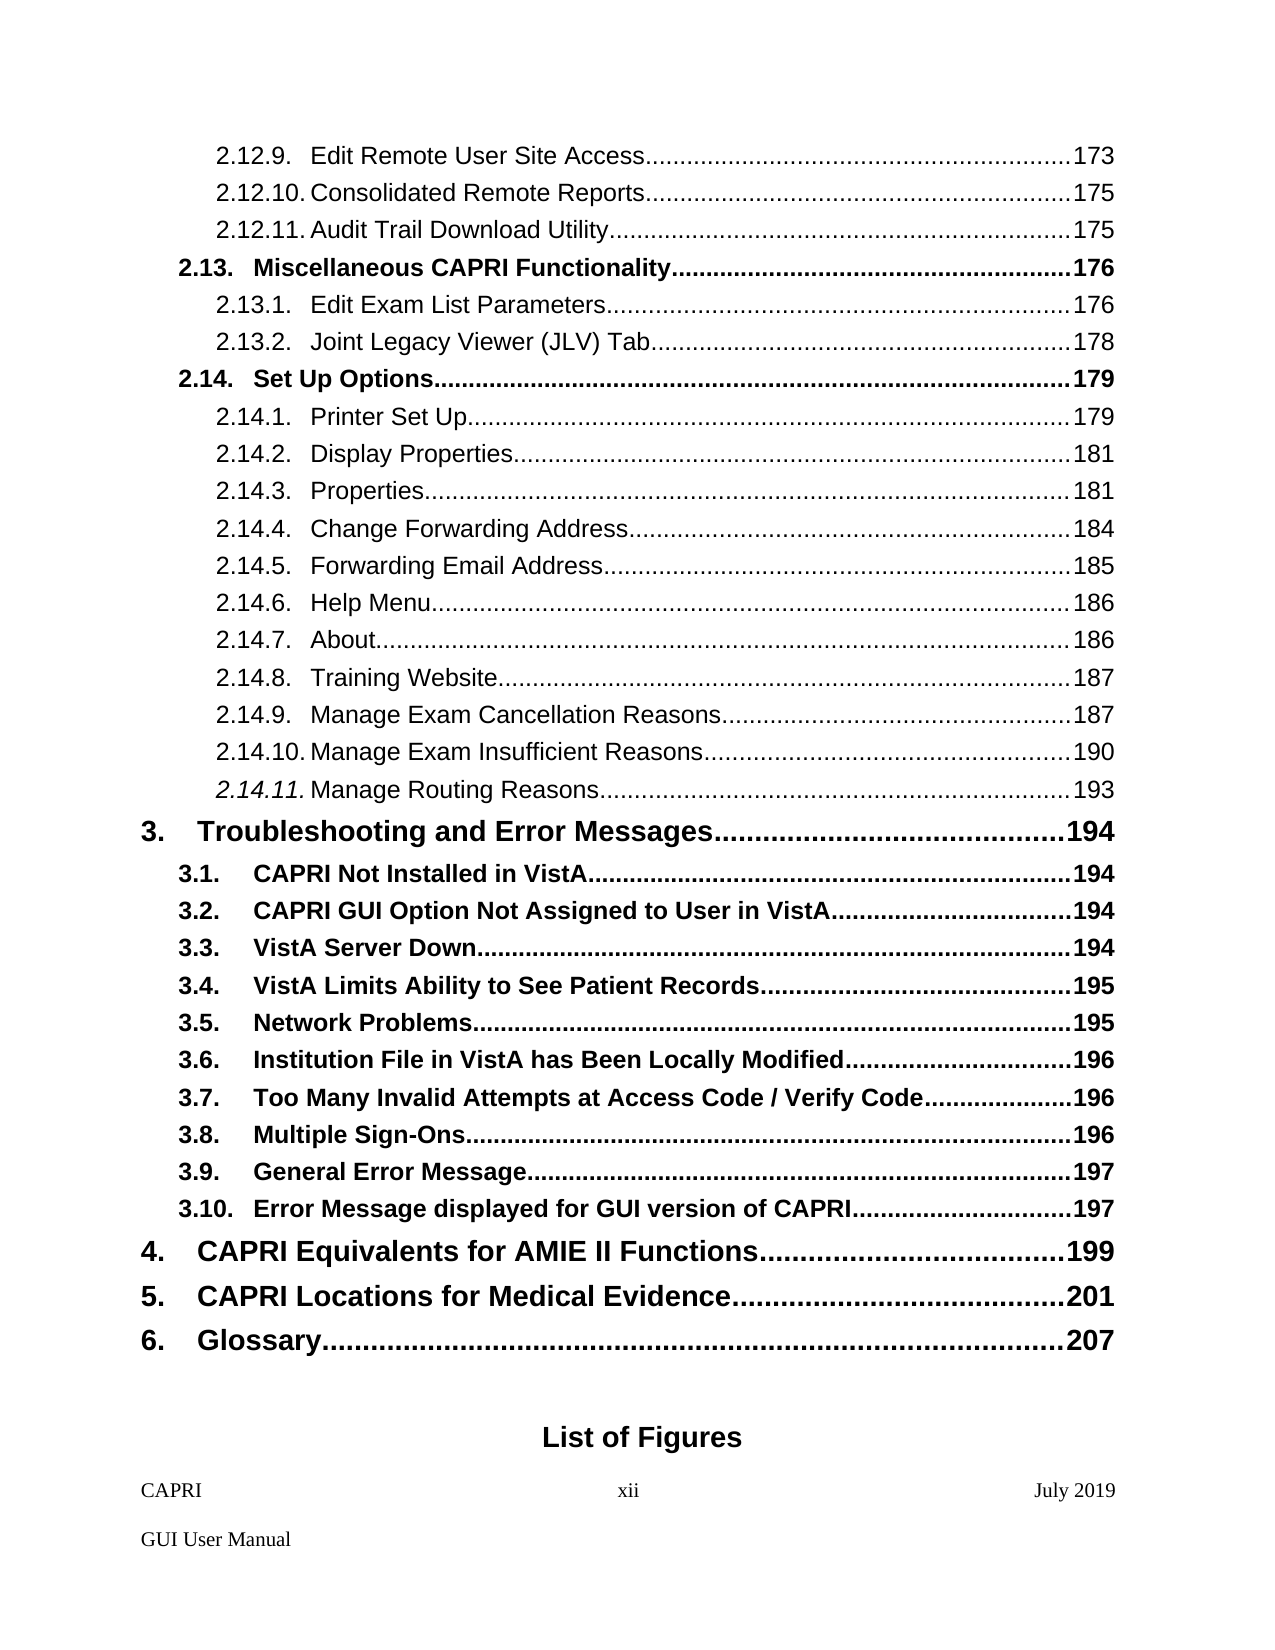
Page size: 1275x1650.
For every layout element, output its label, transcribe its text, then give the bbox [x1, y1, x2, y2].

text 2.14.1. Printer Set Up 179 [216, 402, 1144, 430]
text 2.14.2. Display Properties 181 [216, 439, 1144, 468]
text 3. Troubleshooting and Error Messages 194 [141, 814, 1144, 847]
text 3.9. General Error Message 197 [178, 1157, 1144, 1186]
text 2.14.4. Change Forwarding Address 184 [216, 513, 1144, 542]
text 3.7. Too Many Invalid Attempts at Access Code / Verify Code 196 [178, 1082, 1144, 1111]
text 2.13.1. Edit Exam List Parameters 176 [216, 290, 1144, 318]
text 3.10. Error Message displayed for GUI version of CAPRI 197 [178, 1194, 1144, 1223]
text 6. Glossary 207 [141, 1323, 1144, 1357]
text 2.14.7. About 186 [216, 625, 1144, 654]
text 4. CAPRI Equivalents for AMIE II Functions 199 [141, 1234, 1144, 1267]
text 2.14. Set Up Options 179 [178, 364, 1144, 393]
text 2.14.5. Forwarding Email Address 185 [216, 551, 1144, 579]
text 3.6. Institution File in VistA has Been Locally Modified 196 [178, 1045, 1144, 1074]
text 2.13.2. Joint Legacy Viewer (JLV) Tab 178 [216, 327, 1144, 356]
text List of Figures [141, 1420, 1144, 1453]
text 3.4. VistA Limits Ability to See Patient Records 195 [178, 971, 1144, 999]
text 3.3. VistA Server Down 194 [178, 933, 1144, 962]
text 5. CAPRI Locations for Medical Evidence 201 [141, 1278, 1144, 1312]
text 2.12.10. Consolidated Remote Reports 175 [216, 178, 1144, 207]
text 2.14.3. Properties 181 [216, 476, 1144, 505]
text 2.14.9. Manage Exam Cancellation Reasons 187 [216, 700, 1144, 729]
text 2.13. Miscellaneous CAPRI Functionality 176 [178, 252, 1144, 281]
text 2.12.11. Audit Trail Download Utility 175 [216, 215, 1144, 244]
text 3.5. Network Problems 195 [178, 1008, 1144, 1037]
text 3.8. Multiple Sign-Ons 196 [178, 1120, 1144, 1148]
text 2.14.6. Help Menu 186 [216, 588, 1144, 617]
text 2.14.10. Manage Exam Insufficient Reasons 190 [216, 737, 1144, 766]
text 2.14.11. Manage Routing Reasons 193 [216, 774, 1144, 803]
text 3.2. CAPRI GUI Option Not Assigned to User in VistA 194 [178, 896, 1144, 925]
text 2.14.8. Training Website 187 [216, 663, 1144, 691]
text 2.12.9. Edit Remote User Site Access 173 [216, 141, 1144, 169]
text 3.1. CAPRI Not Installed in VistA 194 [178, 859, 1144, 887]
